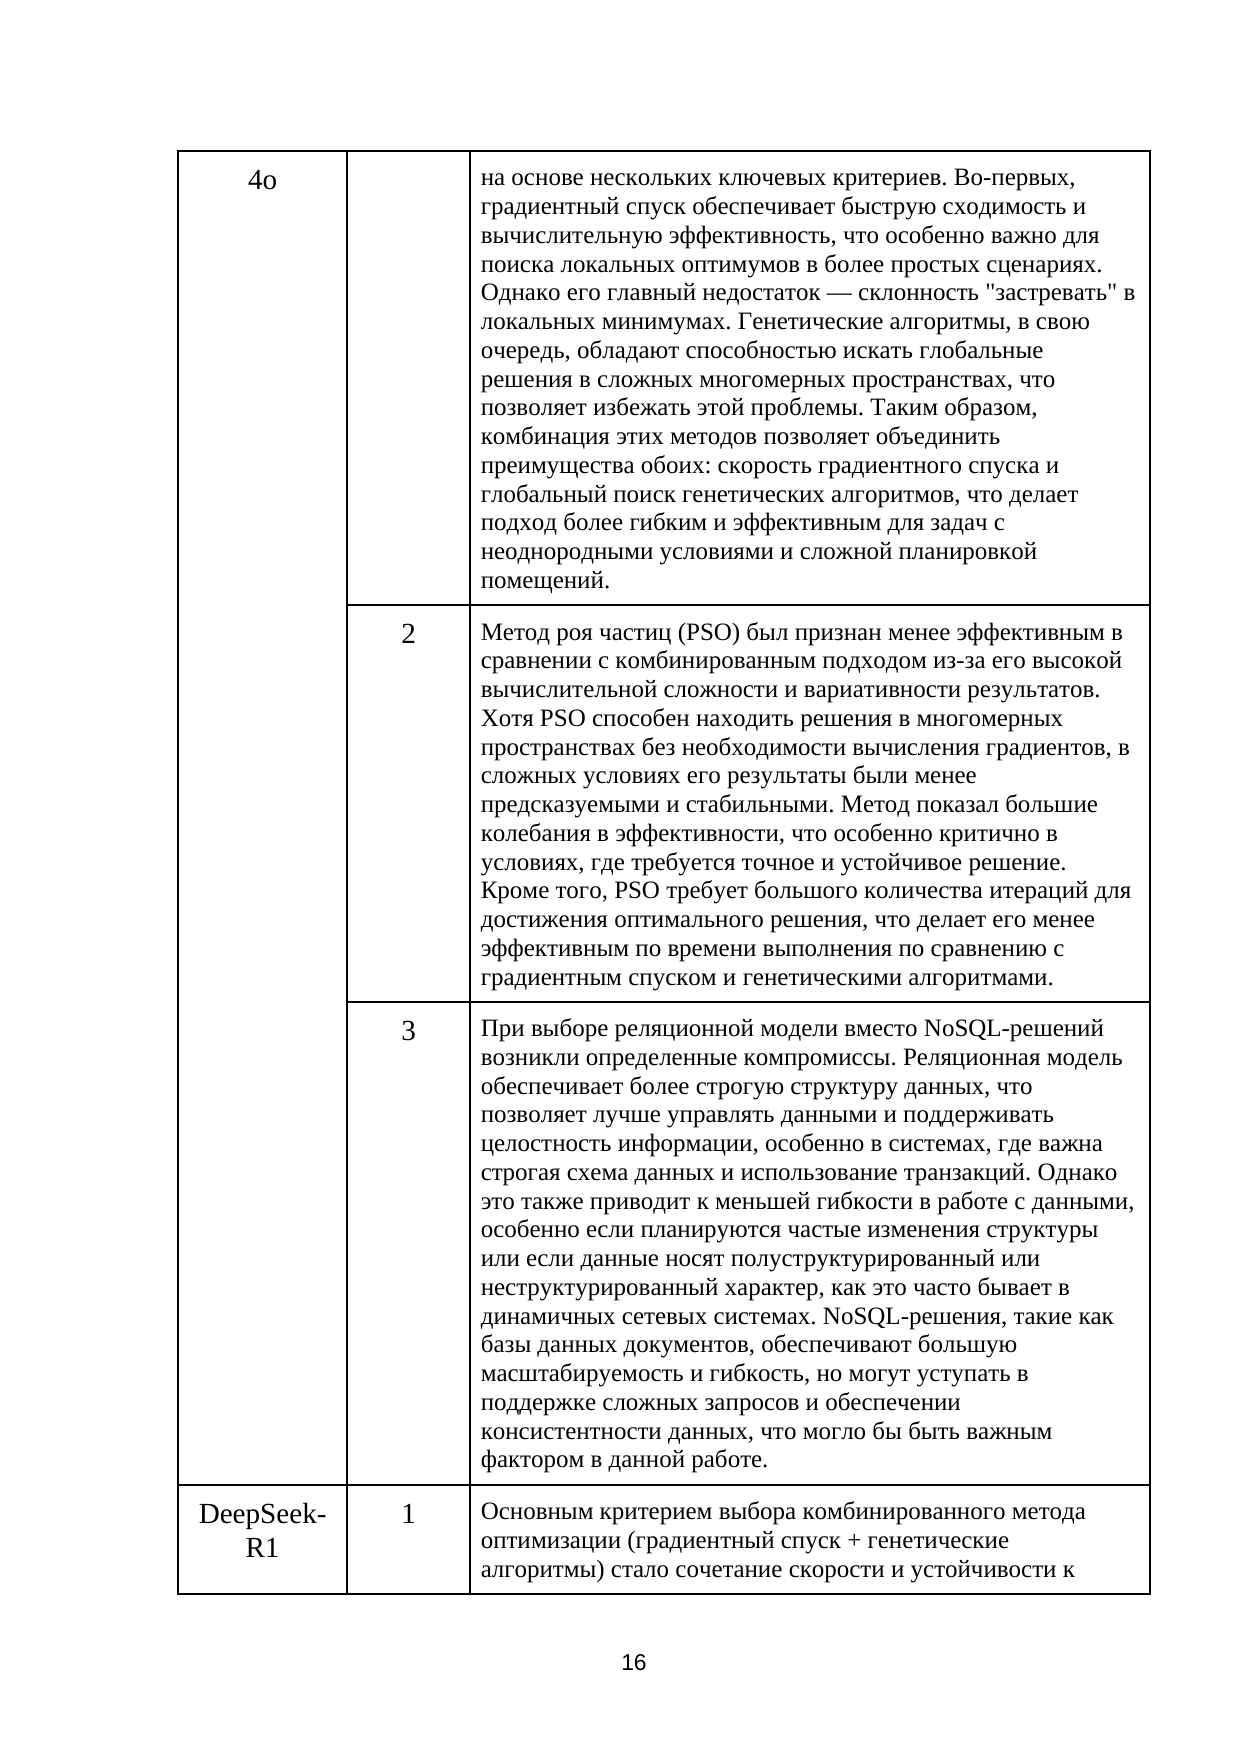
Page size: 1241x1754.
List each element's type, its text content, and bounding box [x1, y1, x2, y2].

table_cell 1 [348, 1486, 469, 1593]
table_cell 3 [348, 1003, 469, 1484]
table_cell ChatGPT-4o [179, 152, 346, 1484]
table_cell DeepSeek-R1 [179, 1486, 346, 1593]
table_cell При выборе реляционной модели вместо NoSQL-решений возникли определенные компромиссы. Реляционная модель обеспечивает более строгую структуру данных, что позволяет лучше управлять данными и поддерживать целостность информации, особенно в системах, где важна строгая схема данных и использование транзакций. Однако это также приводит к меньшей гибкости в работе с данными, особенно если планируются частые изменения структуры или если данные носят полуструктурированный или неструктурированный характер, как это часто бывает в динамичных сетевых системах. NoSQL-решения, такие как базы данных документов, обеспечивают большую масштабируемость и гибкость, но могут уступать в поддержке сложных запросов и обеспечении консистентности данных, что могло бы быть важным фактором в данной работе. [471, 1003, 1149, 1484]
table_cell Метод роя частиц (PSO) был признан менее эффективным в сравнении с комбинированным подходом из-за его высокой вычислительной сложности и вариативности результатов. Хотя PSO способен находить решения в многомерных пространствах без необходимости вычисления градиентов, в сложных условиях его результаты были менее предсказуемыми и стабильными. Метод показал большие колебания в эффективности, что особенно критично в условиях, где требуется точное и устойчивое решение. Кроме того, PSO требует большого количества итераций для достижения оптимального решения, что делает его менее эффективным по времени выполнения по сравнению с градиентным спуском и генетическими алгоритмами. [471, 606, 1149, 1001]
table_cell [471, 1486, 1149, 1593]
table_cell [471, 152, 1149, 604]
table_cell 1 [348, 152, 469, 604]
table_cell 2 [348, 606, 469, 1001]
